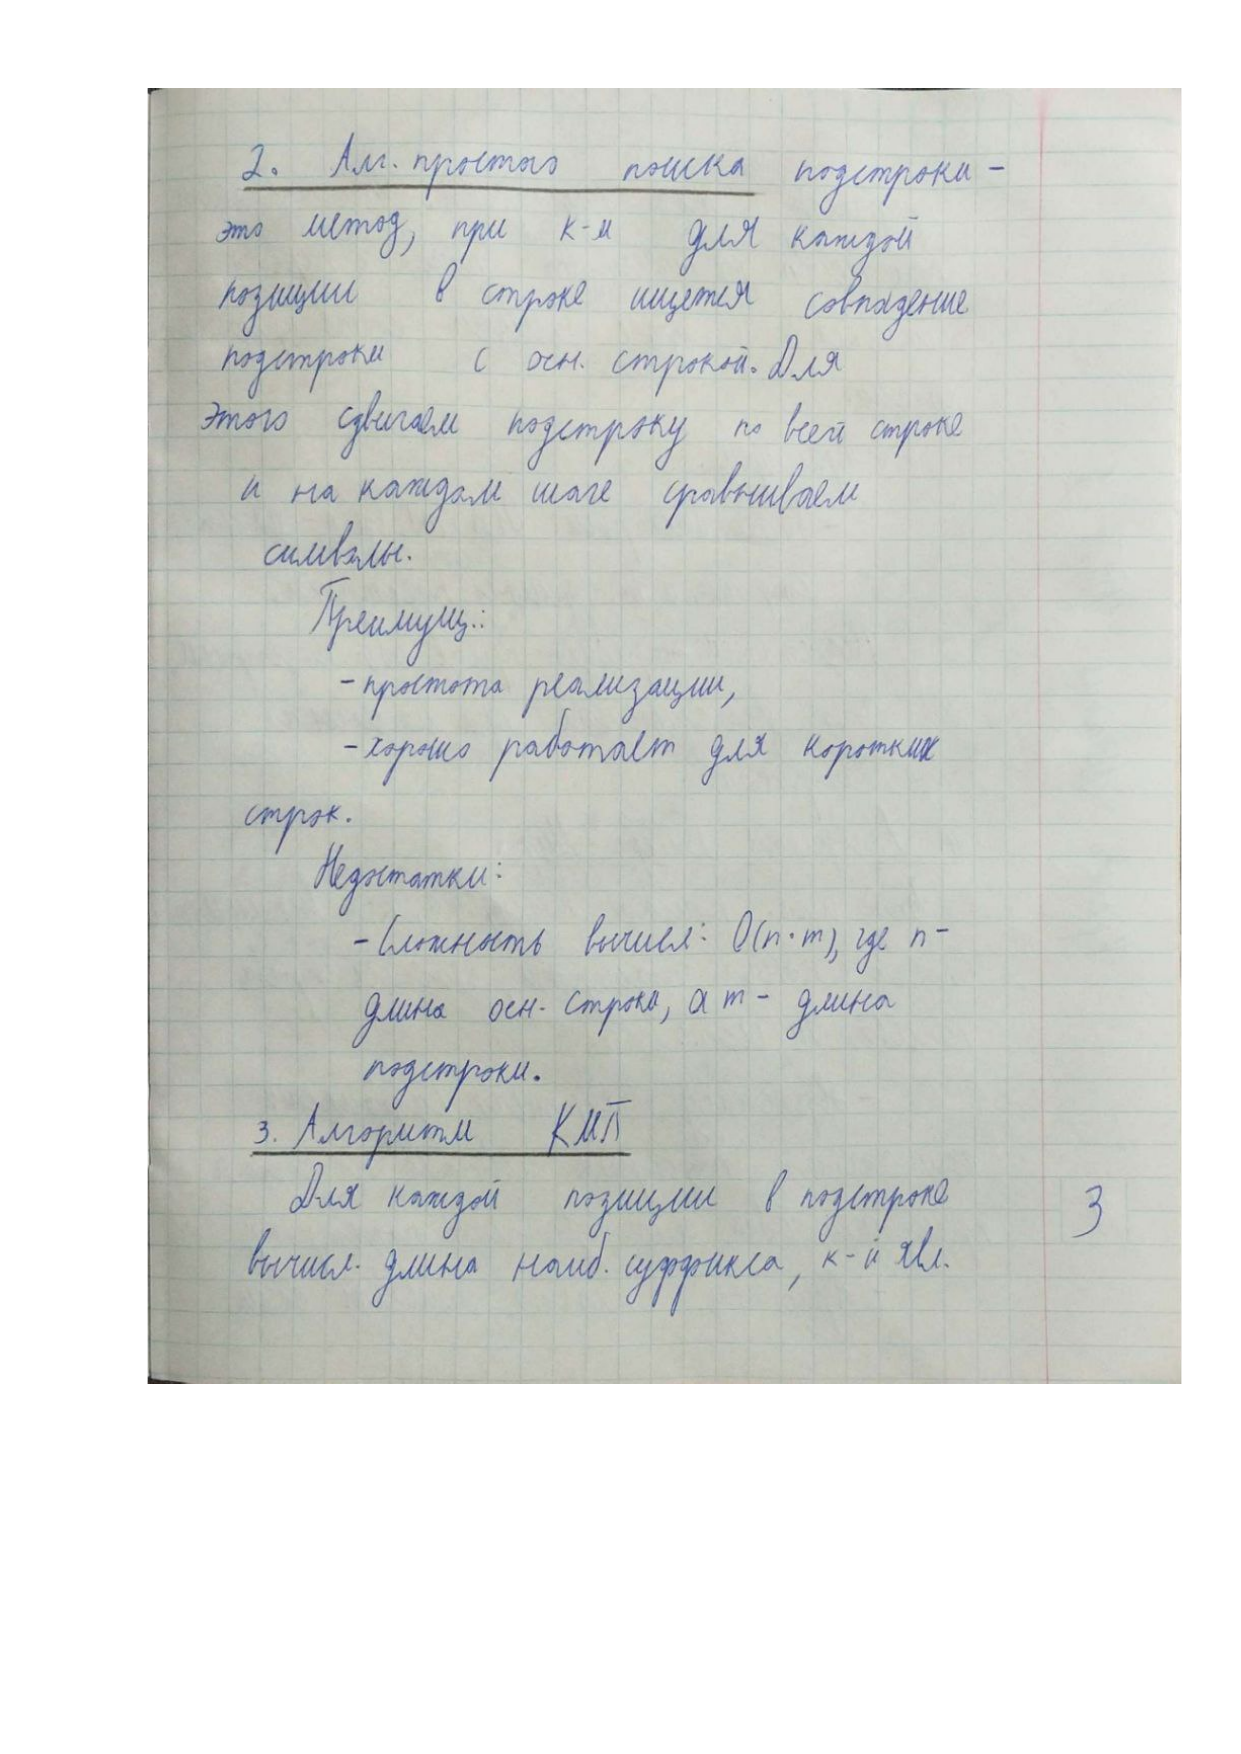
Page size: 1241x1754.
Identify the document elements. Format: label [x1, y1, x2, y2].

picture [147, 88, 1182, 1384]
